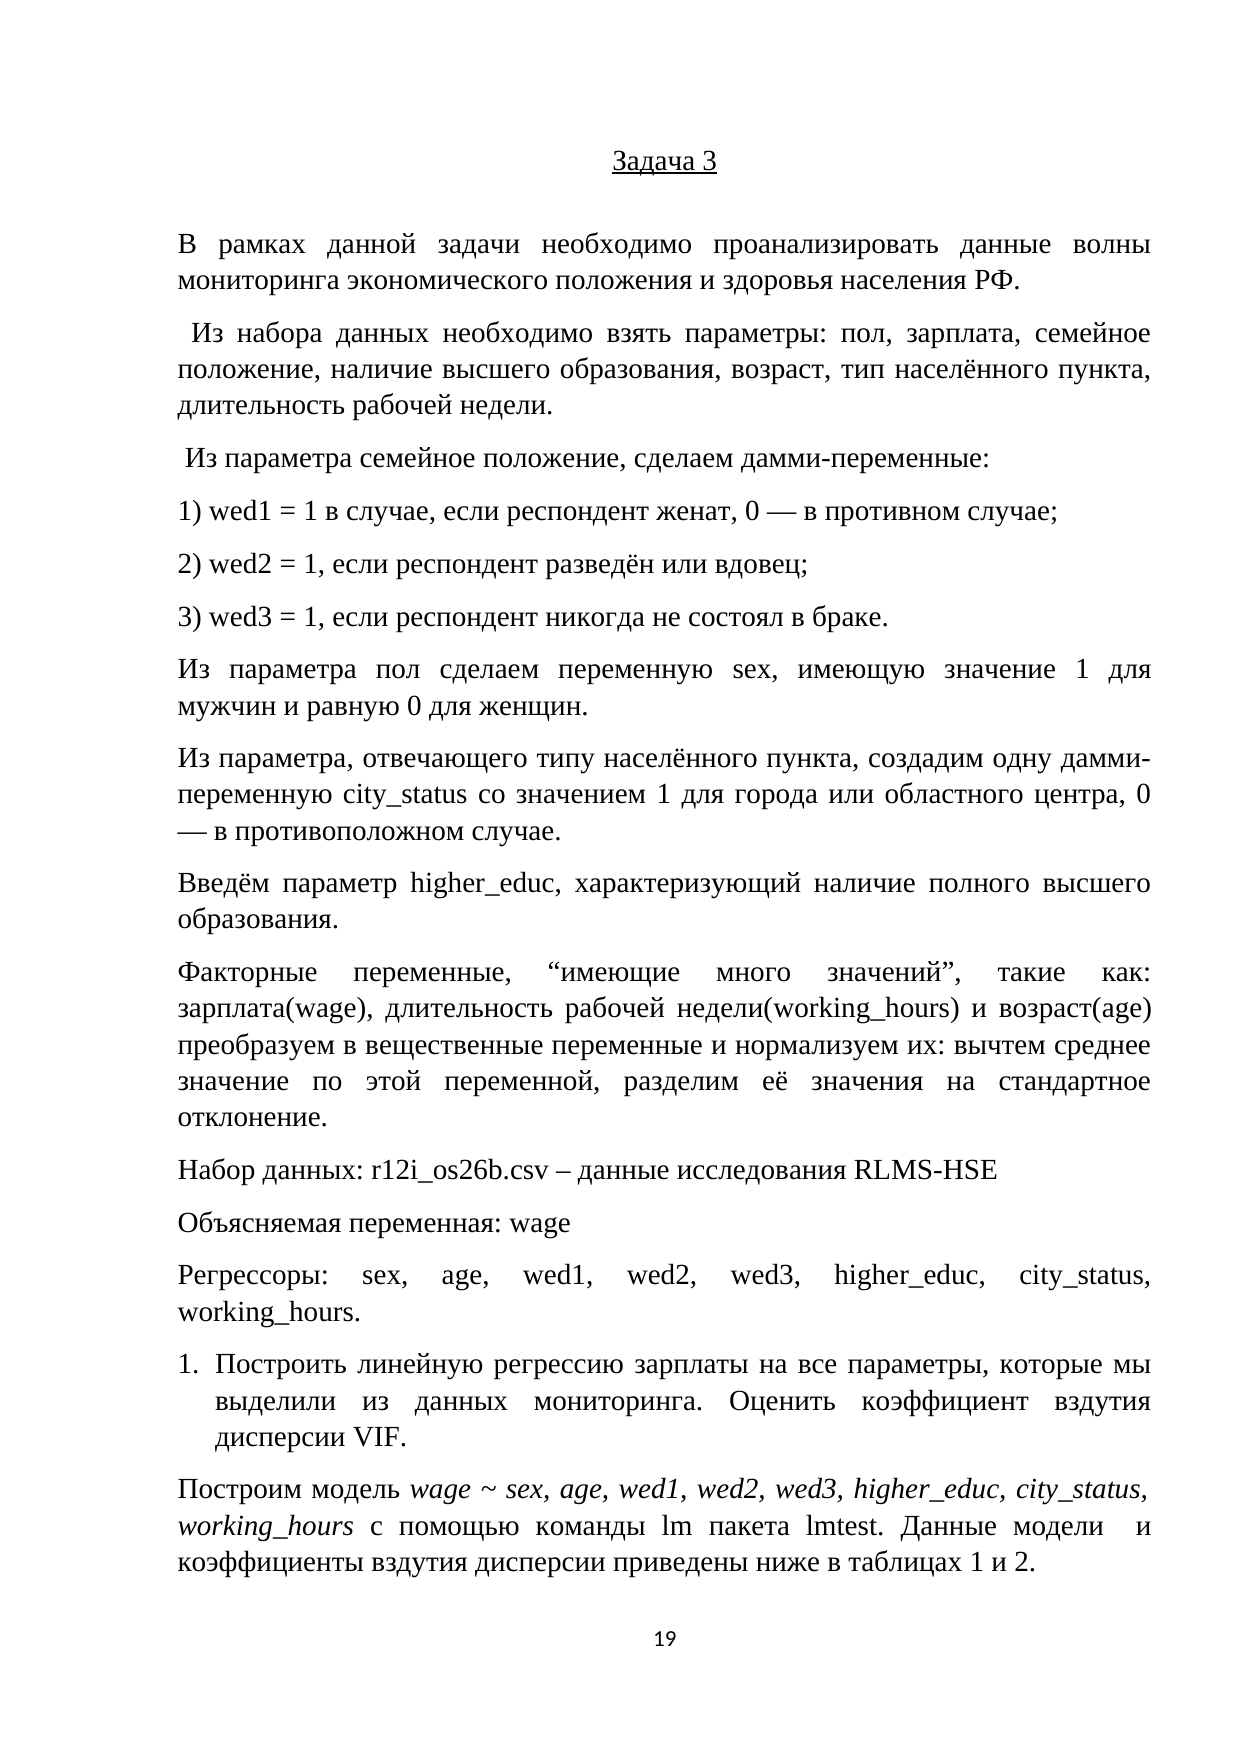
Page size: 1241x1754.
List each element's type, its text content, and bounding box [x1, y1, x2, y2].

text Из параметра семейное положение, сделаем дамми-переменные: [177, 440, 1152, 474]
text В рамках данной задачи необходимо проанализировать данные волны мониторинга экономического положения и здоровья населения РФ. [177, 226, 1152, 296]
text Введём параметр higher_educ, характеризующий наличие полного высшего образования. [177, 866, 1152, 935]
text Построим модель wage ~ sex, age, wed1, wed2, wed3, higher_educ, city_status, working_hours с помощью команды lm пакета lmtest. Данные модели и коэффициенты вздутия дисперсии приведены ниже в таблицах 1 и 2. [177, 1472, 1152, 1577]
list Построить линейную регрессию зарплаты на все параметры, которые мы выделили из данных мониторинга. Оценить коэффициент вздутия дисперсии VIF. [177, 1346, 1152, 1452]
subtitle Задача 3 [177, 143, 1152, 177]
text 1) wed1 = 1 в случае, если респондент женат, 0 — в противном случае; [177, 493, 1152, 527]
text Из параметра пол сделаем переменную sex, имеющую значение 1 для мужчин и равную 0 для женщин. [177, 651, 1152, 721]
text Набор данных: r12i_os26b.csv – данные исследования RLMS-HSE [177, 1152, 1152, 1185]
text 3) wed3 = 1, если респондент никогда не состоял в браке. [177, 599, 1152, 632]
text Факторные переменные, “имеющие много значений”, такие как: зарплата(wage), длительность рабочей недели(working_hours) и возраст(age) преобразуем в вещественные переменные и нормализуем их: вычтем среднее значение по этой переменной, разделим её значения на стандартное отклонение. [177, 954, 1152, 1133]
text Из набора данных необходимо взять параметры: пол, зарплата, семейное положение, наличие высшего образования, возраст, тип населённого пункта, длительность рабочей недели. [177, 315, 1152, 421]
text Регрессоры: sex, age, wed1, wed2, wed3, higher_educ, city_status, working_hours. [177, 1257, 1152, 1327]
text Объясняемая переменная: wage [177, 1205, 1152, 1238]
text 2) wed2 = 1, если респондент разведён или вдовец; [177, 546, 1152, 579]
text Из параметра, отвечающего типу населённого пункта, создадим одну дамми-переменную city_status со значением 1 для города или областного центра, 0 — в противоположном случае. [177, 740, 1152, 846]
